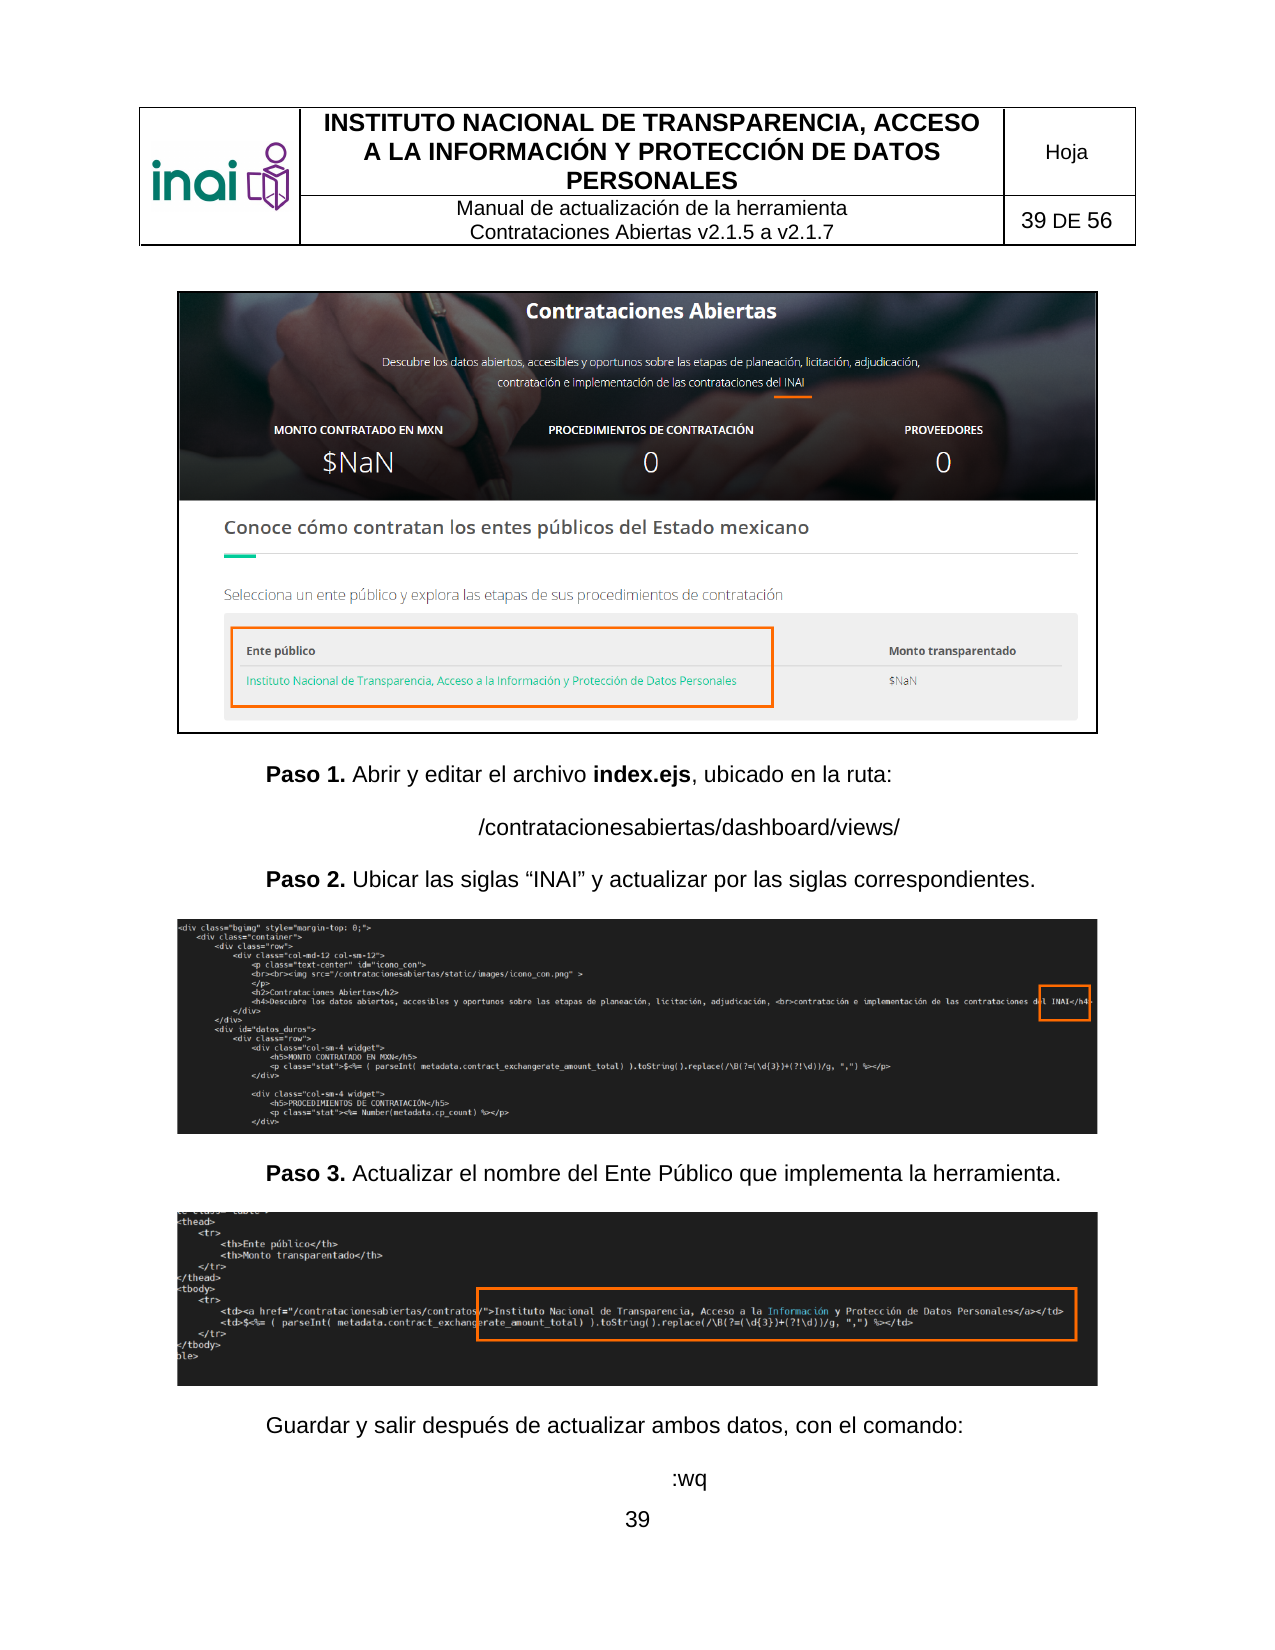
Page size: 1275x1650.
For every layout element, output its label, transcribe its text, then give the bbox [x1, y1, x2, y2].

text Guardar y salir después de actualizar ambos datos, con el comando: [266, 1412, 1127, 1438]
text /contratacionesabiertas/dashboard/views/ [251, 814, 1127, 840]
picture [177, 919, 1098, 1134]
picture [179, 293, 1096, 732]
text Paso 1. Abrir y editar el archivo index.ejs, ubicado en la ruta: [266, 761, 1127, 787]
picture [150, 141, 294, 212]
text :wq [251, 1464, 1127, 1491]
text Paso 2. Ubicar las siglas “INAI” y actualizar por las siglas correspondientes. [266, 866, 1127, 893]
picture [177, 1212, 1098, 1386]
text Paso 3. Actualizar el nombre del Ente Público que implementa la herramienta. [266, 1160, 1127, 1186]
